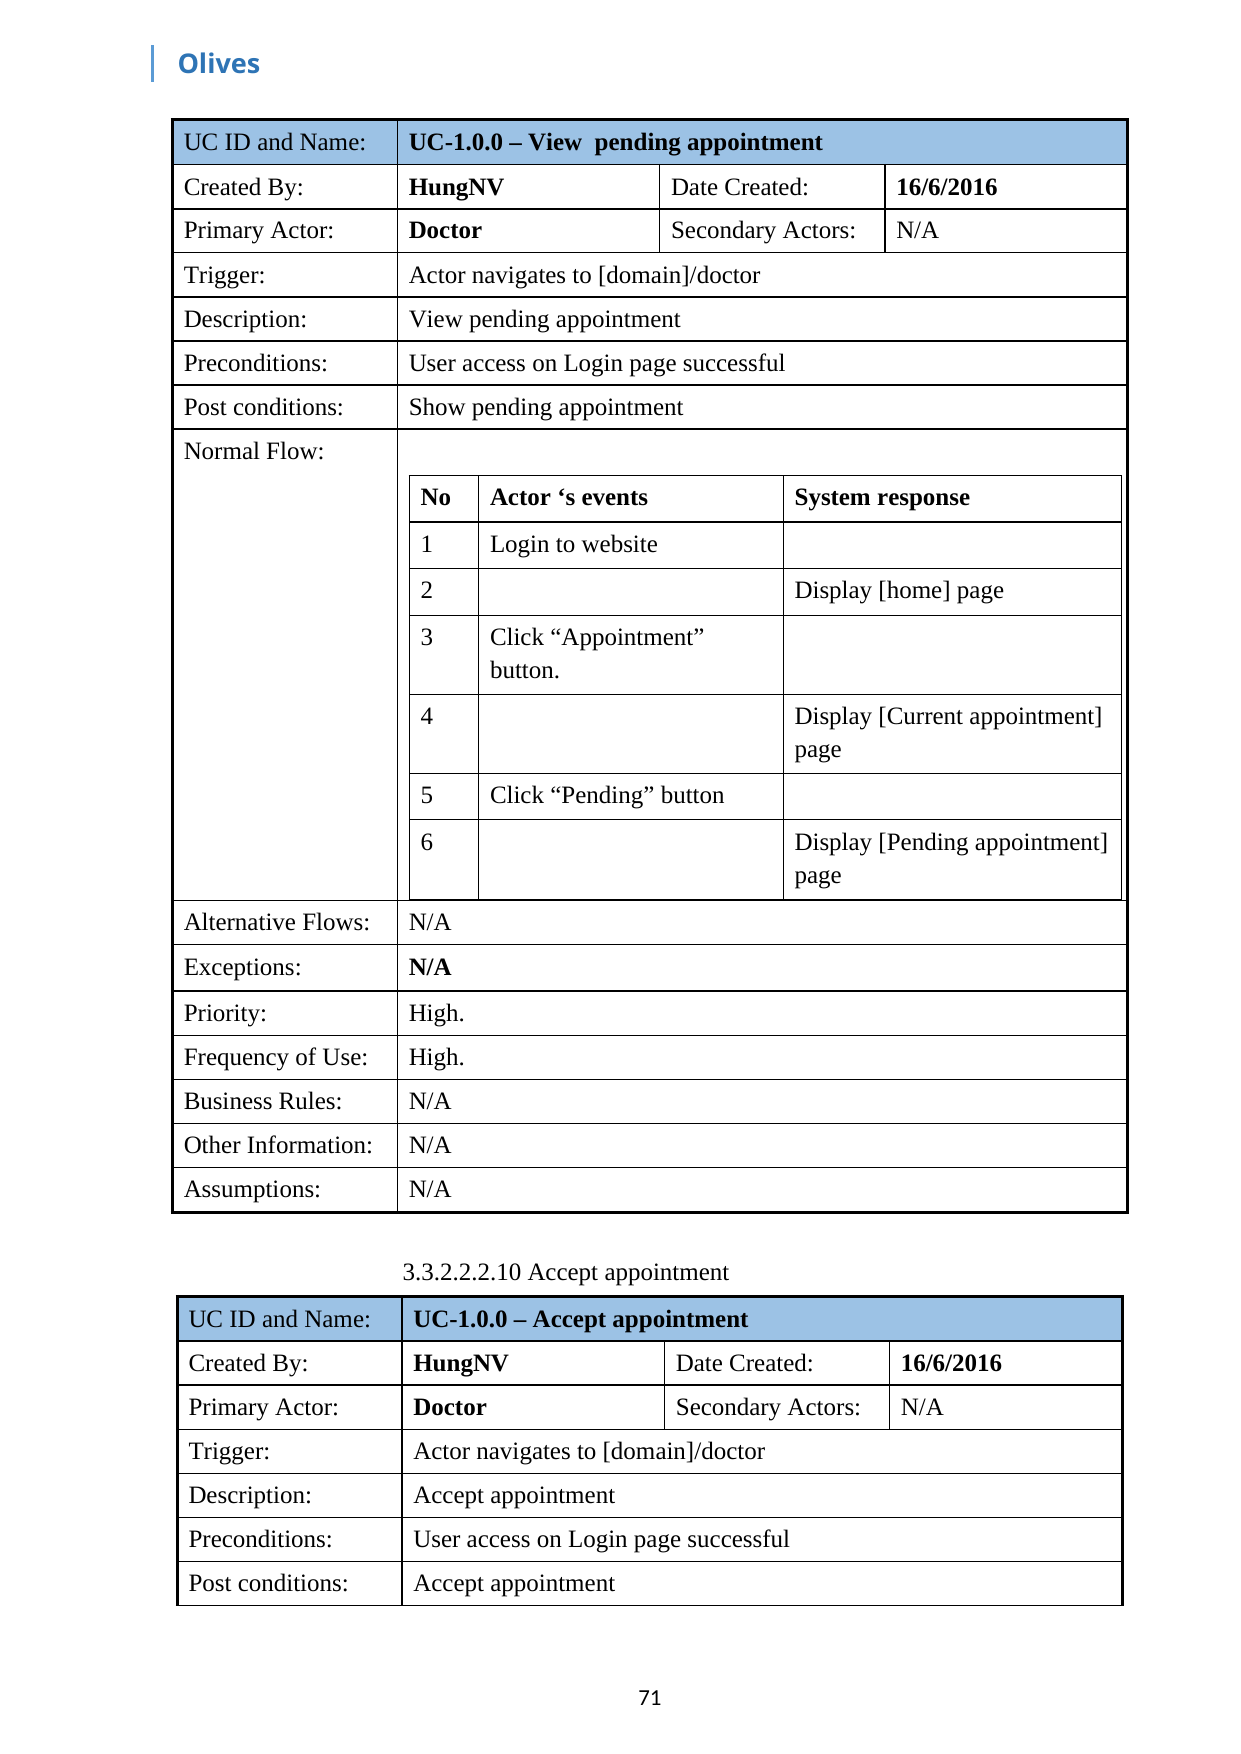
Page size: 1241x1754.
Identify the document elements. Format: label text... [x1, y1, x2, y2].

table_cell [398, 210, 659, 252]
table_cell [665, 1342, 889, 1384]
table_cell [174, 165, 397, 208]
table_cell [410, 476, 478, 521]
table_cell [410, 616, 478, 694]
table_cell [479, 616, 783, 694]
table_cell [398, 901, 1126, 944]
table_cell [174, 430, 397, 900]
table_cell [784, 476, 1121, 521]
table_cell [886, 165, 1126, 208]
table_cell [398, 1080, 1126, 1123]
text 3.3.2.2.2.10 Accept appointment [327, 1257, 1122, 1286]
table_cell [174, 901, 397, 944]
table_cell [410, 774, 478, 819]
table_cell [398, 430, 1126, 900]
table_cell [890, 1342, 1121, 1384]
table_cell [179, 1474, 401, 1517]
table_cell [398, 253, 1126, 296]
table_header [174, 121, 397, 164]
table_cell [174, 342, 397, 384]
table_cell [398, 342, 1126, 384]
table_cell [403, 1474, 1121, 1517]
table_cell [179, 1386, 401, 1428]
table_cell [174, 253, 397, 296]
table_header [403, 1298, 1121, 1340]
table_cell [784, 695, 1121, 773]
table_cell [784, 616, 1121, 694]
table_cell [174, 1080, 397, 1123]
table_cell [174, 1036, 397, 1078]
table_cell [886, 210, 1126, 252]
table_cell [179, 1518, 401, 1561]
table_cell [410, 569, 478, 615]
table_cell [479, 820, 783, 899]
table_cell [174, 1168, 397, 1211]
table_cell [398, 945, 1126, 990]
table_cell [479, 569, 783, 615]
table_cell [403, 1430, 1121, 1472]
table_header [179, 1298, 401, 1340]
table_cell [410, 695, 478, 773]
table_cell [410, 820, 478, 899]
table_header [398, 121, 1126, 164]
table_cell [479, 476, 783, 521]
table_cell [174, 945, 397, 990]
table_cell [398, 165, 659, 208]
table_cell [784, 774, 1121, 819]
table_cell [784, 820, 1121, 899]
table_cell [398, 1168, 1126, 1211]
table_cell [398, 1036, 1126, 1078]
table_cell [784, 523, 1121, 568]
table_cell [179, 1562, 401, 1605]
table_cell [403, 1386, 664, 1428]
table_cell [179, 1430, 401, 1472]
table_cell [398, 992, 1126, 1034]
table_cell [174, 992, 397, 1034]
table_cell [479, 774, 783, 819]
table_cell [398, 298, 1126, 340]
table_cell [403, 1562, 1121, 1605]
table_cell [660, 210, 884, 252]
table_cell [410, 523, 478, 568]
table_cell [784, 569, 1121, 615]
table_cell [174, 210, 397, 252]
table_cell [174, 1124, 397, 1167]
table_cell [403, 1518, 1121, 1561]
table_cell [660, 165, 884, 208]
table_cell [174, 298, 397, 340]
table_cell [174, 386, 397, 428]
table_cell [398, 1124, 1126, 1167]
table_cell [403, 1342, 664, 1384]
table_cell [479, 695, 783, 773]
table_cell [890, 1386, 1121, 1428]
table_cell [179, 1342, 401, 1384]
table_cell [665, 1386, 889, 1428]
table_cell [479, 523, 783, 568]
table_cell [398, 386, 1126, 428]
